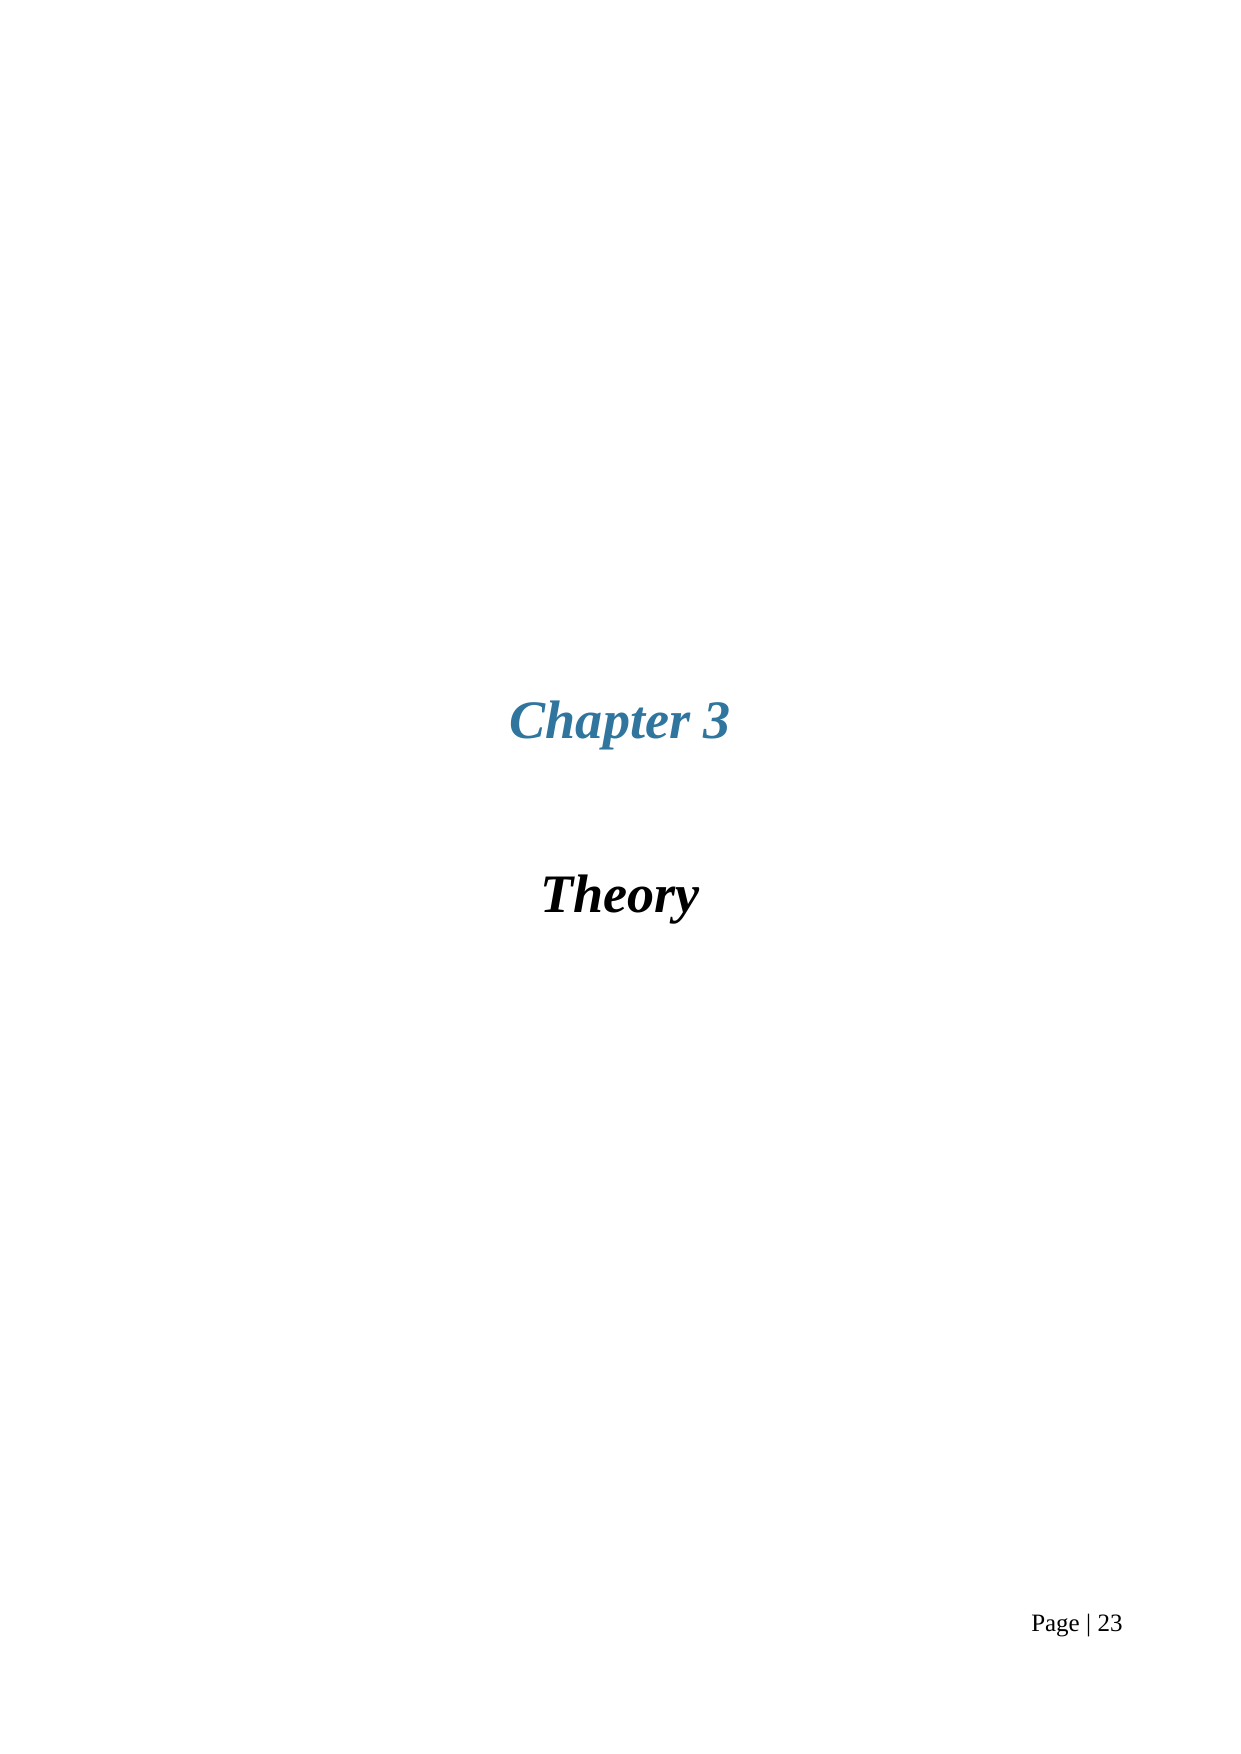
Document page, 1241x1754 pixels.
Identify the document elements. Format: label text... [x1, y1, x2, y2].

subtitle Theory [118, 862, 1122, 924]
subtitle Chapter 3 [118, 688, 1122, 750]
